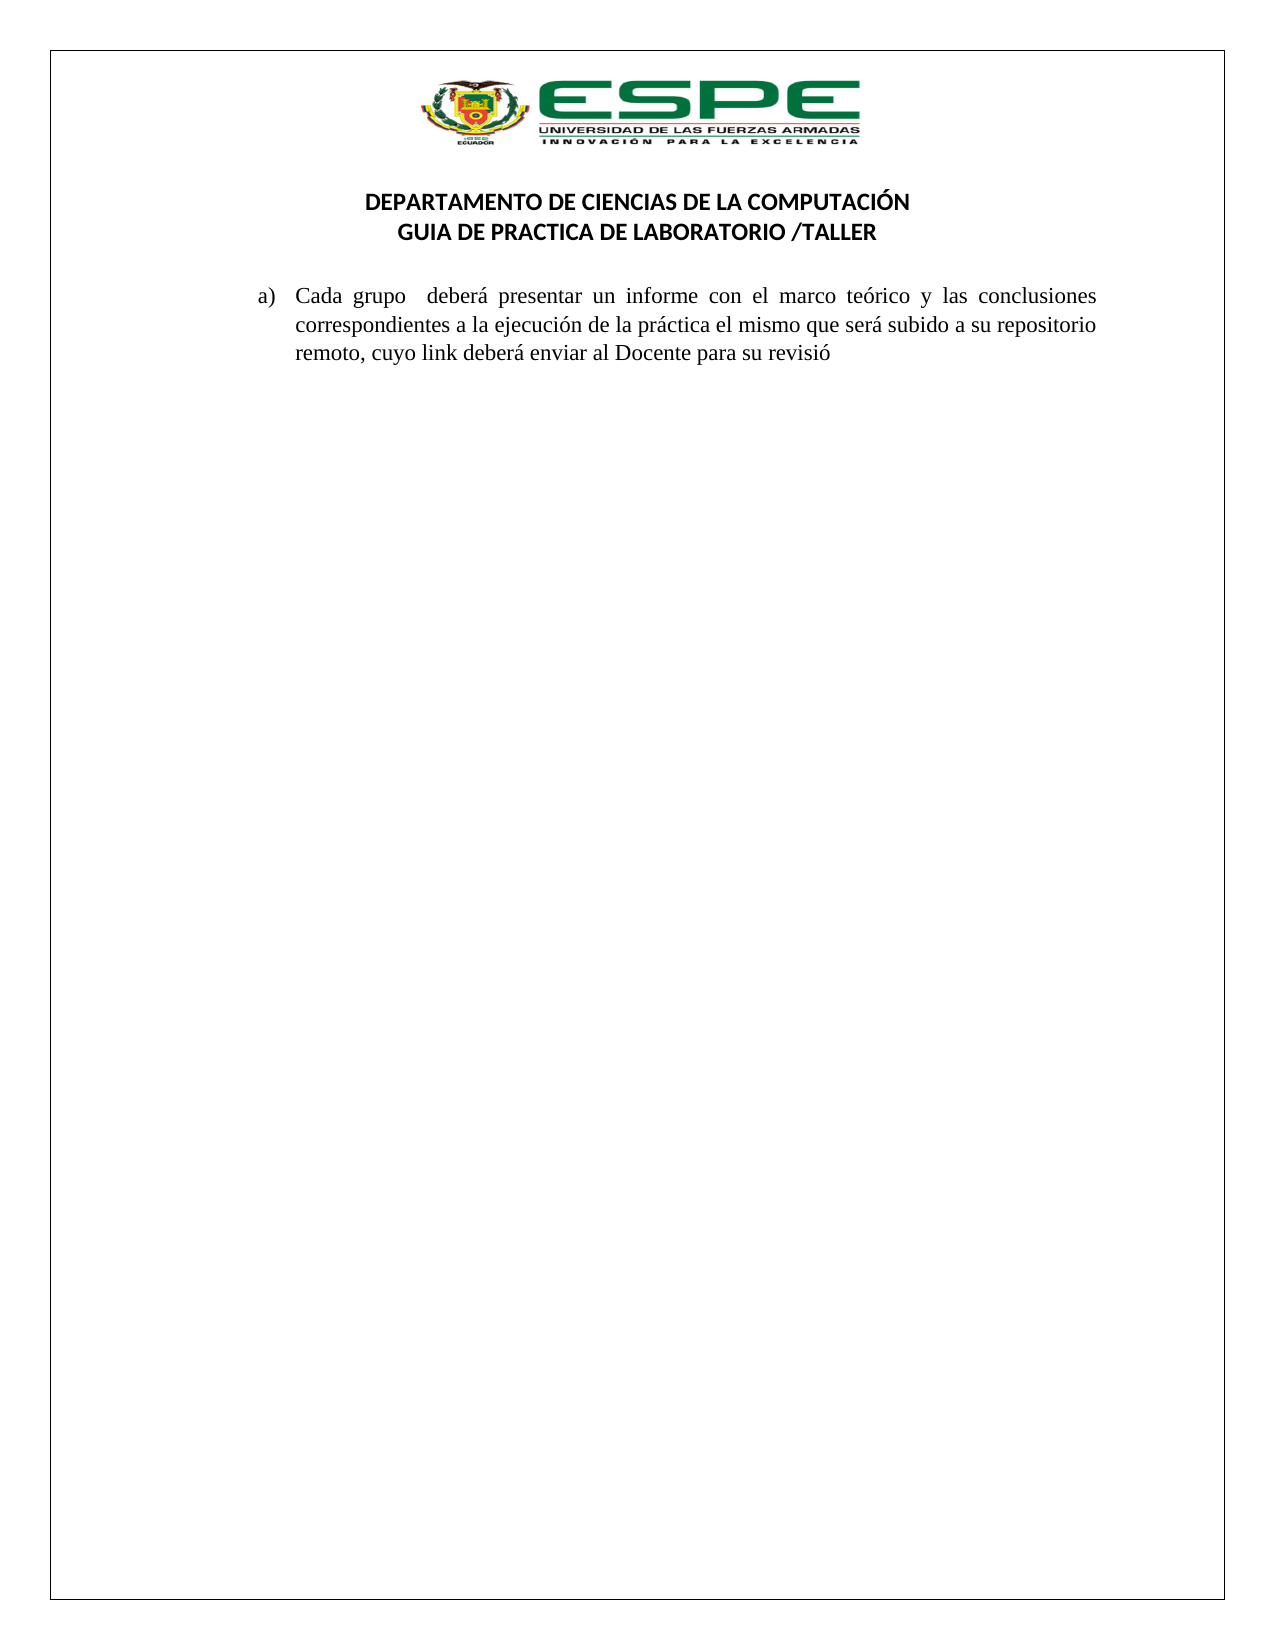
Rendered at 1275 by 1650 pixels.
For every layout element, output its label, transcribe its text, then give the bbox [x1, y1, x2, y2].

list Cada grupo deberá presentar un informe con el marco teórico y las conclusiones correspondientes a la ejecución de la práctica el mismo que será subido a su repositorio remoto, cuyo link deberá enviar al Docente para su revisió [258, 282, 1098, 366]
picture [405, 75, 870, 152]
